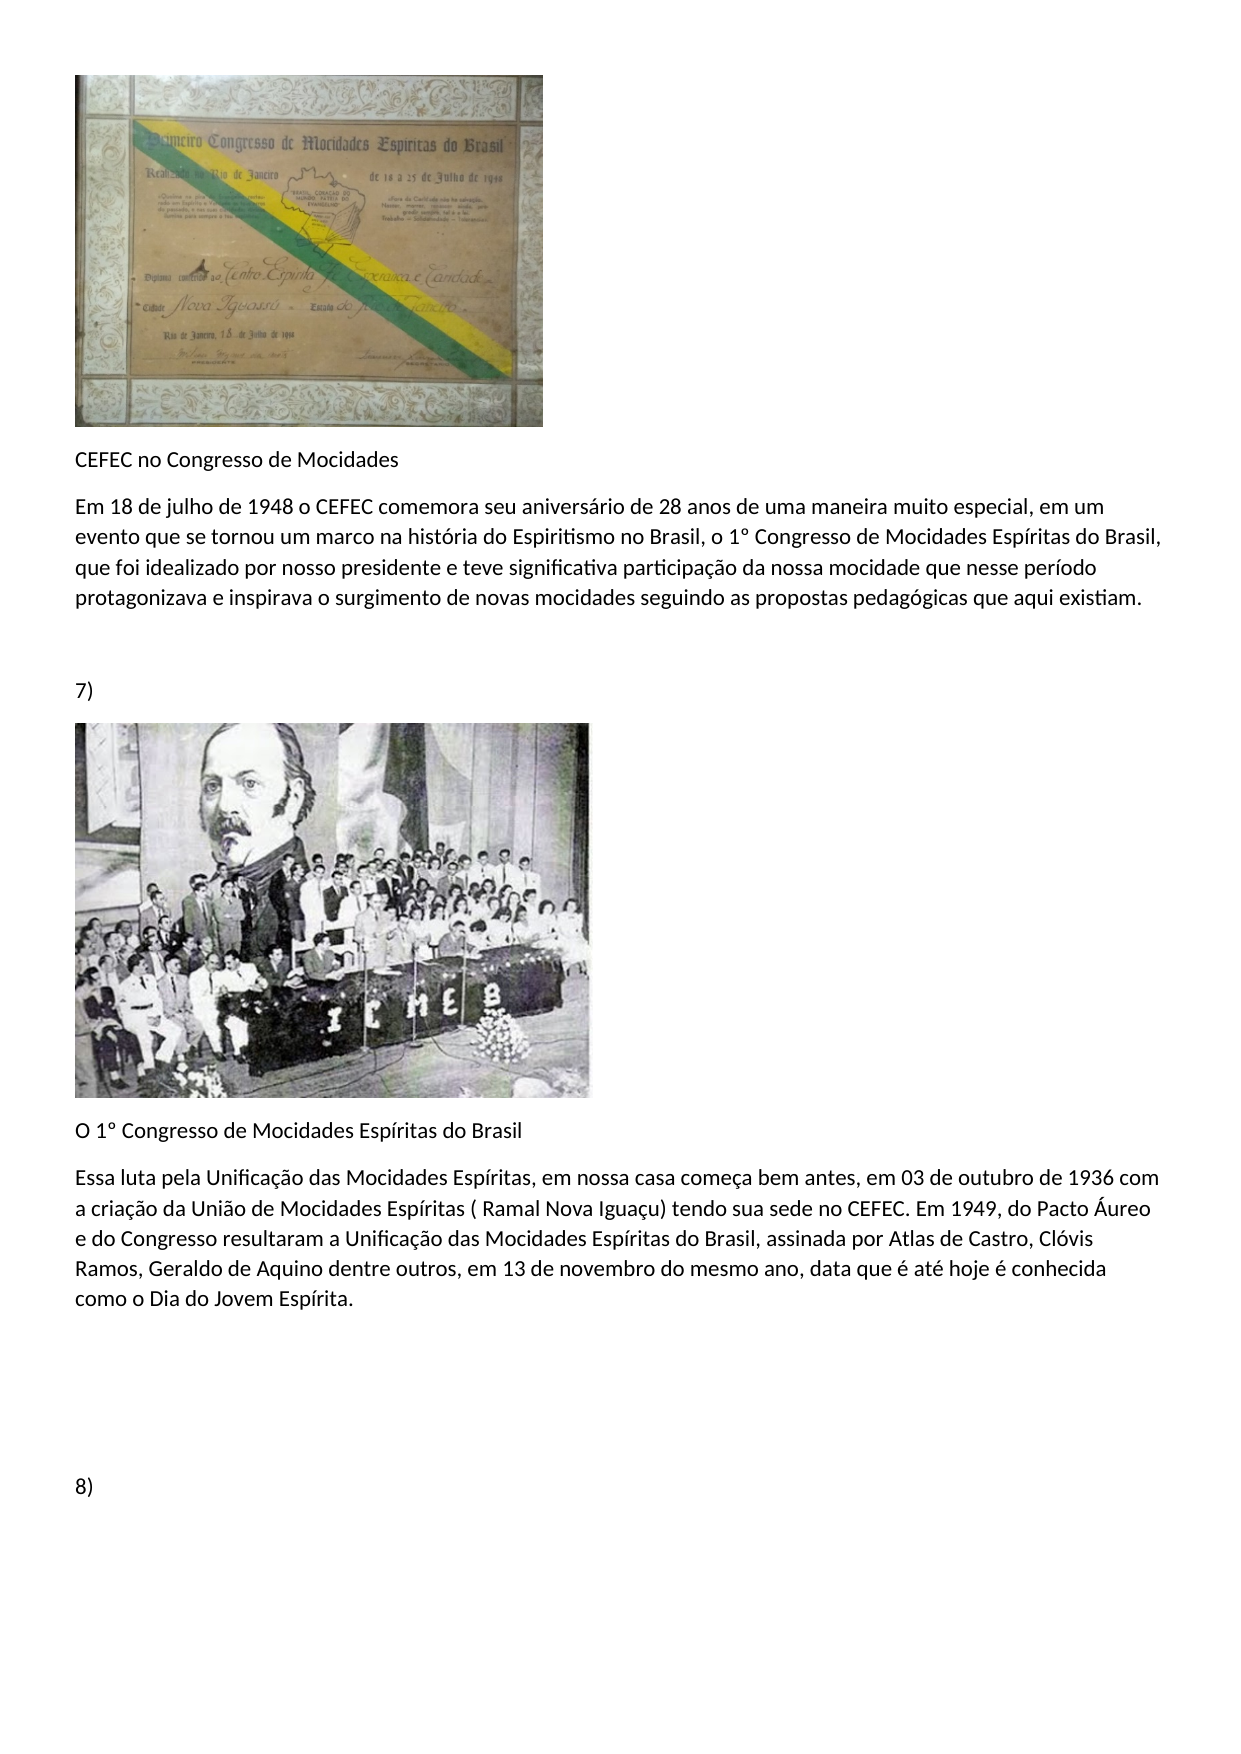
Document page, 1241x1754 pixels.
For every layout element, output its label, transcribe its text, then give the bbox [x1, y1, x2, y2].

text Em 18 de julho de 1948 o CEFEC comemora seu aniversário de 28 anos de uma maneira muito especial, em um evento que se tornou um marco na história do Espiritismo no Brasil, o 1º Congresso de Mocidades Espíritas do Brasil, que foi idealizado por nosso presidente e teve significativa participação da nossa mocidade que nesse período protagonizava e inspirava o surgimento de novas mocidades seguindo as propostas pedagógicas que aqui existiam. [75, 492, 1165, 611]
picture [75, 723, 593, 1098]
picture [75, 75, 543, 427]
text O 1º Congresso de Mocidades Espíritas do Brasil [75, 1117, 1165, 1144]
text CEFEC no Congresso de Mocidades [75, 445, 1165, 473]
text Essa luta pela Unificação das Mocidades Espíritas, em nossa casa começa bem antes, em 03 de outubro de 1936 com a criação da União de Mocidades Espíritas ( Ramal Nova Iguaçu) tendo sua sede no CEFEC. Em 1949, do Pacto Áureo e do Congresso resultaram a Unificação das Mocidades Espíritas do Brasil, assinada por Atlas de Castro, Clóvis Ramos, Geraldo de Aquino dentre outros, em 13 de novembro do mesmo ano, data que é até hoje é conhecida como o Dia do Jovem Espírita. [75, 1163, 1165, 1312]
text 8) [75, 1472, 1165, 1500]
text 7) [75, 677, 1165, 705]
